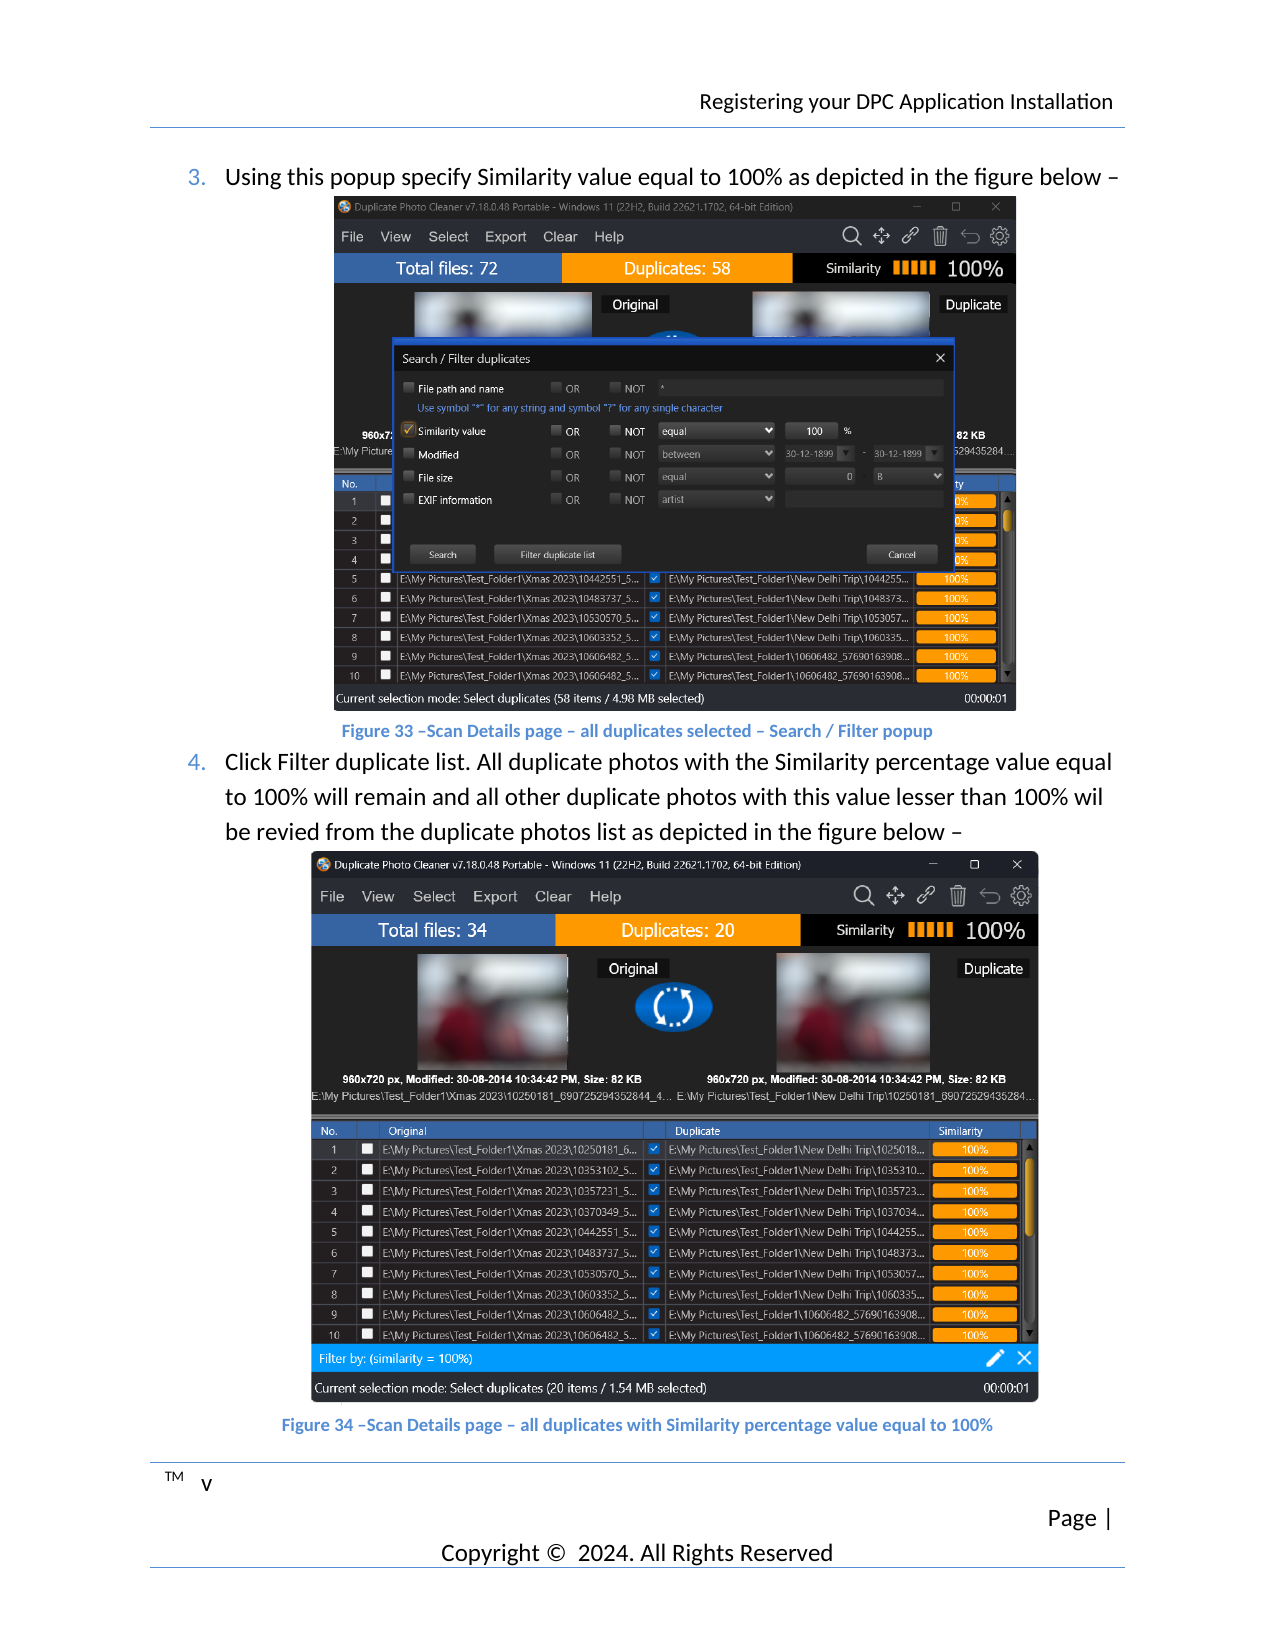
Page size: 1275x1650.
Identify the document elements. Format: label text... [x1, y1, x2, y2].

list Click Filter duplicate list. All duplicate photos with the Similarity percentage value equal to 100% will remain and all other duplicate photos with this value lesser than 100% wil be revied from the duplicate photos list as depicted in the figure below – [187, 746, 1125, 847]
picture [311, 851, 1039, 1405]
list Using this popup specify Similarity value equal to 100% as depicted in the figure below – [187, 161, 1125, 192]
text Figure 33 –Scan Details page – all duplicates selected – Search / Filter popup [150, 719, 1125, 742]
picture [334, 196, 1017, 711]
text Figure 34 –Scan Details page – all duplicates with Similarity percentage value equal to 100% [150, 1414, 1125, 1437]
